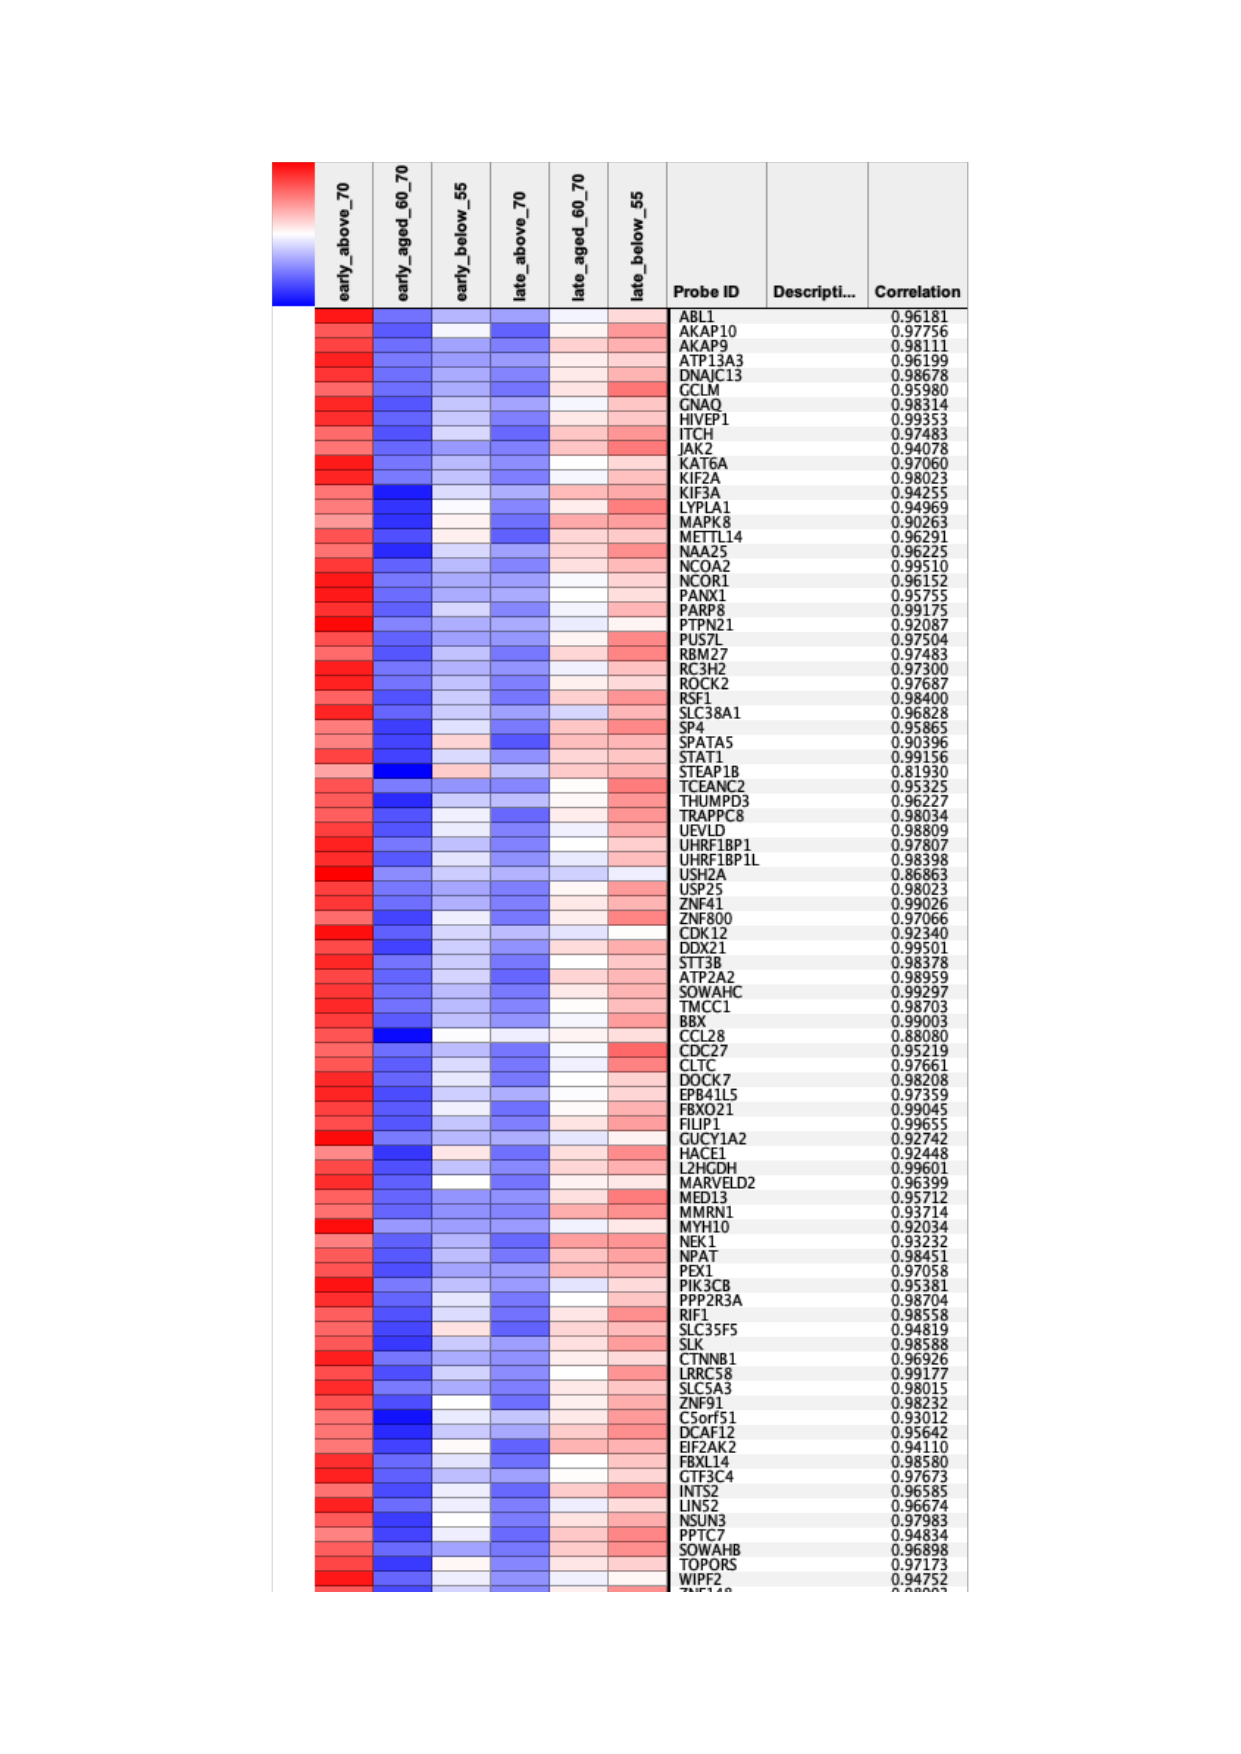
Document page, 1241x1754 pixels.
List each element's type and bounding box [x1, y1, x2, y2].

picture [271, 162, 969, 1592]
